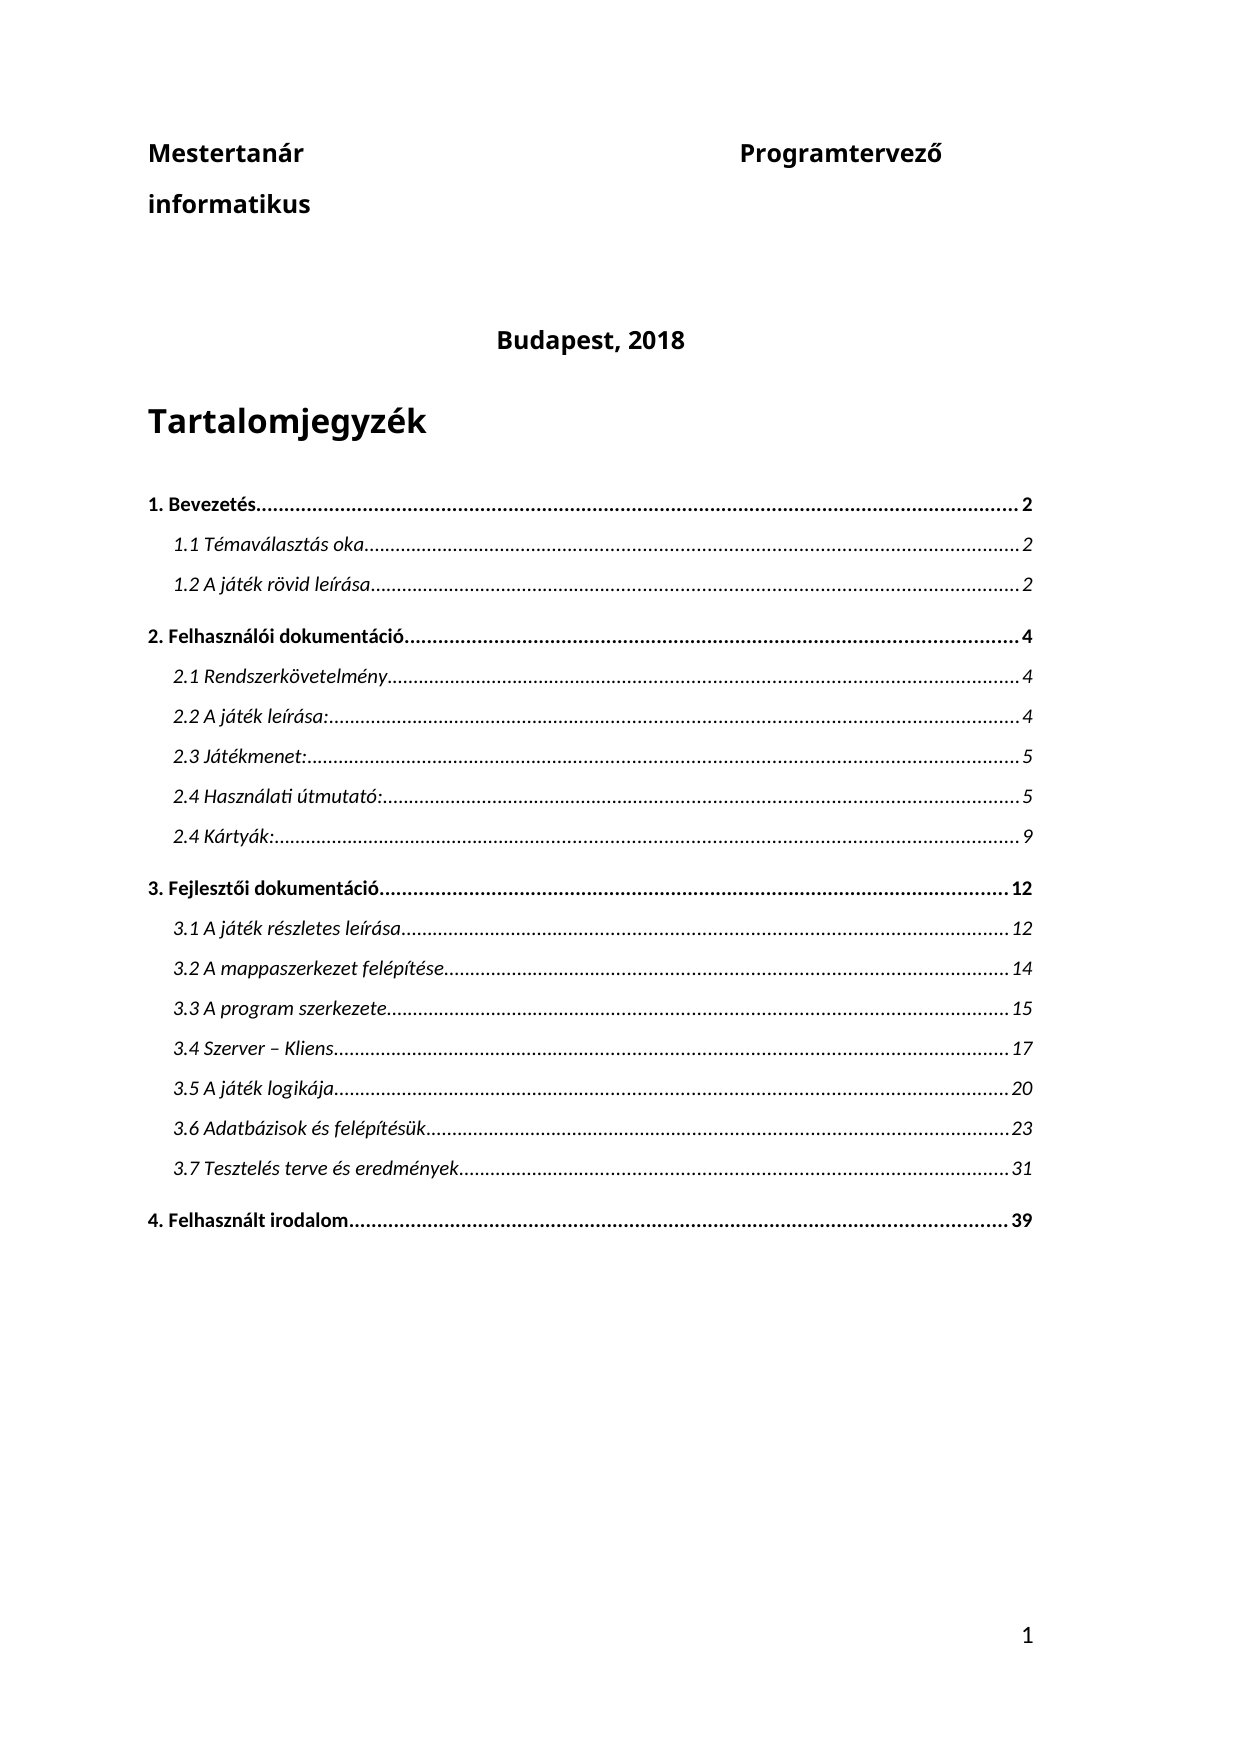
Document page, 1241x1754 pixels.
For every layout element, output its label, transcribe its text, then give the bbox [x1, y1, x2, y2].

text Mestertanár Programtervező informatikus [148, 136, 1033, 221]
text Budapest, 2018 [148, 322, 1033, 356]
